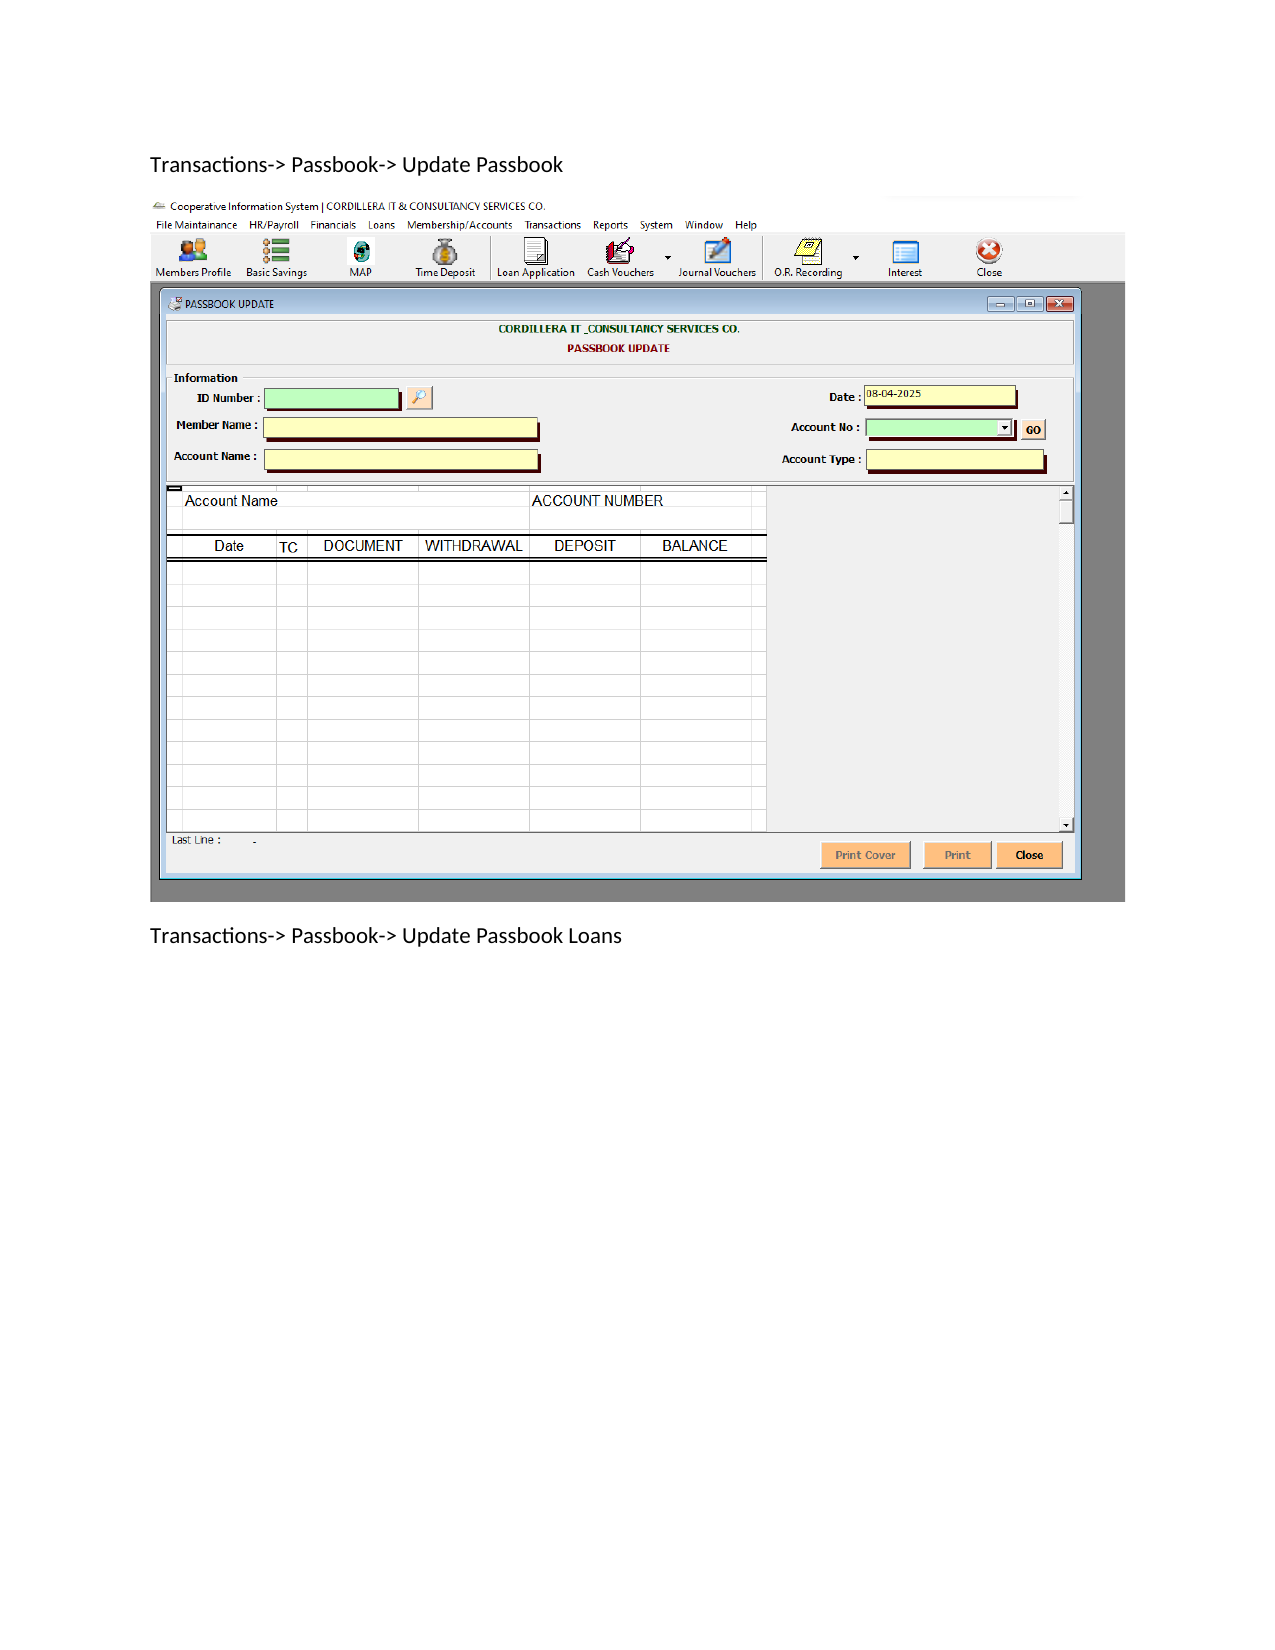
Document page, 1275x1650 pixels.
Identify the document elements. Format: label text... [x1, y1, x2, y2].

text Transactions-> Passbook-> Update Passbook [150, 150, 1125, 178]
text Transactions-> Passbook-> Update Passbook Loans [150, 921, 1125, 949]
picture [150, 196, 1125, 902]
